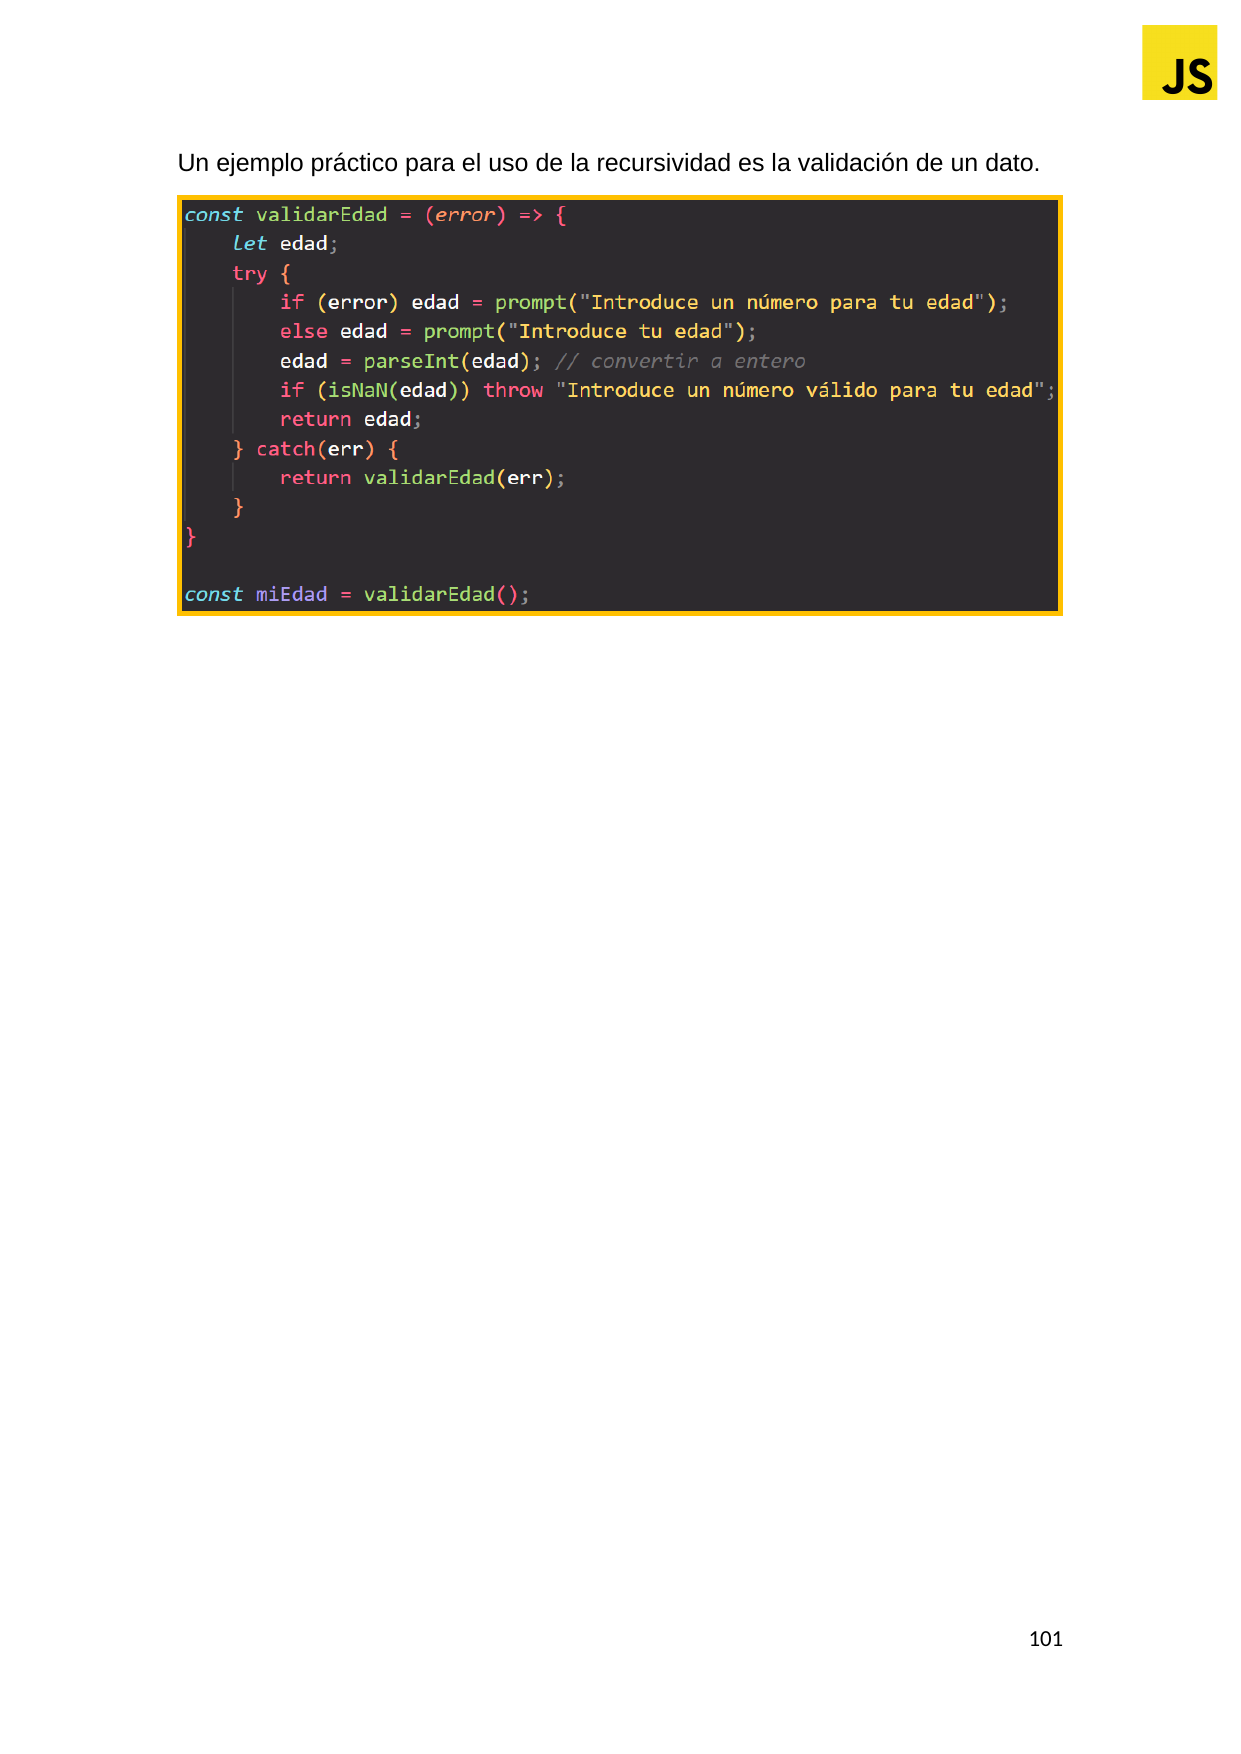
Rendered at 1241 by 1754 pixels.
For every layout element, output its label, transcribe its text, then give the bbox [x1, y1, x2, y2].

text Un ejemplo práctico para el uso de la recursividad es la validación de un dato. [177, 148, 1063, 176]
picture [182, 200, 1058, 611]
picture [1142, 25, 1218, 100]
